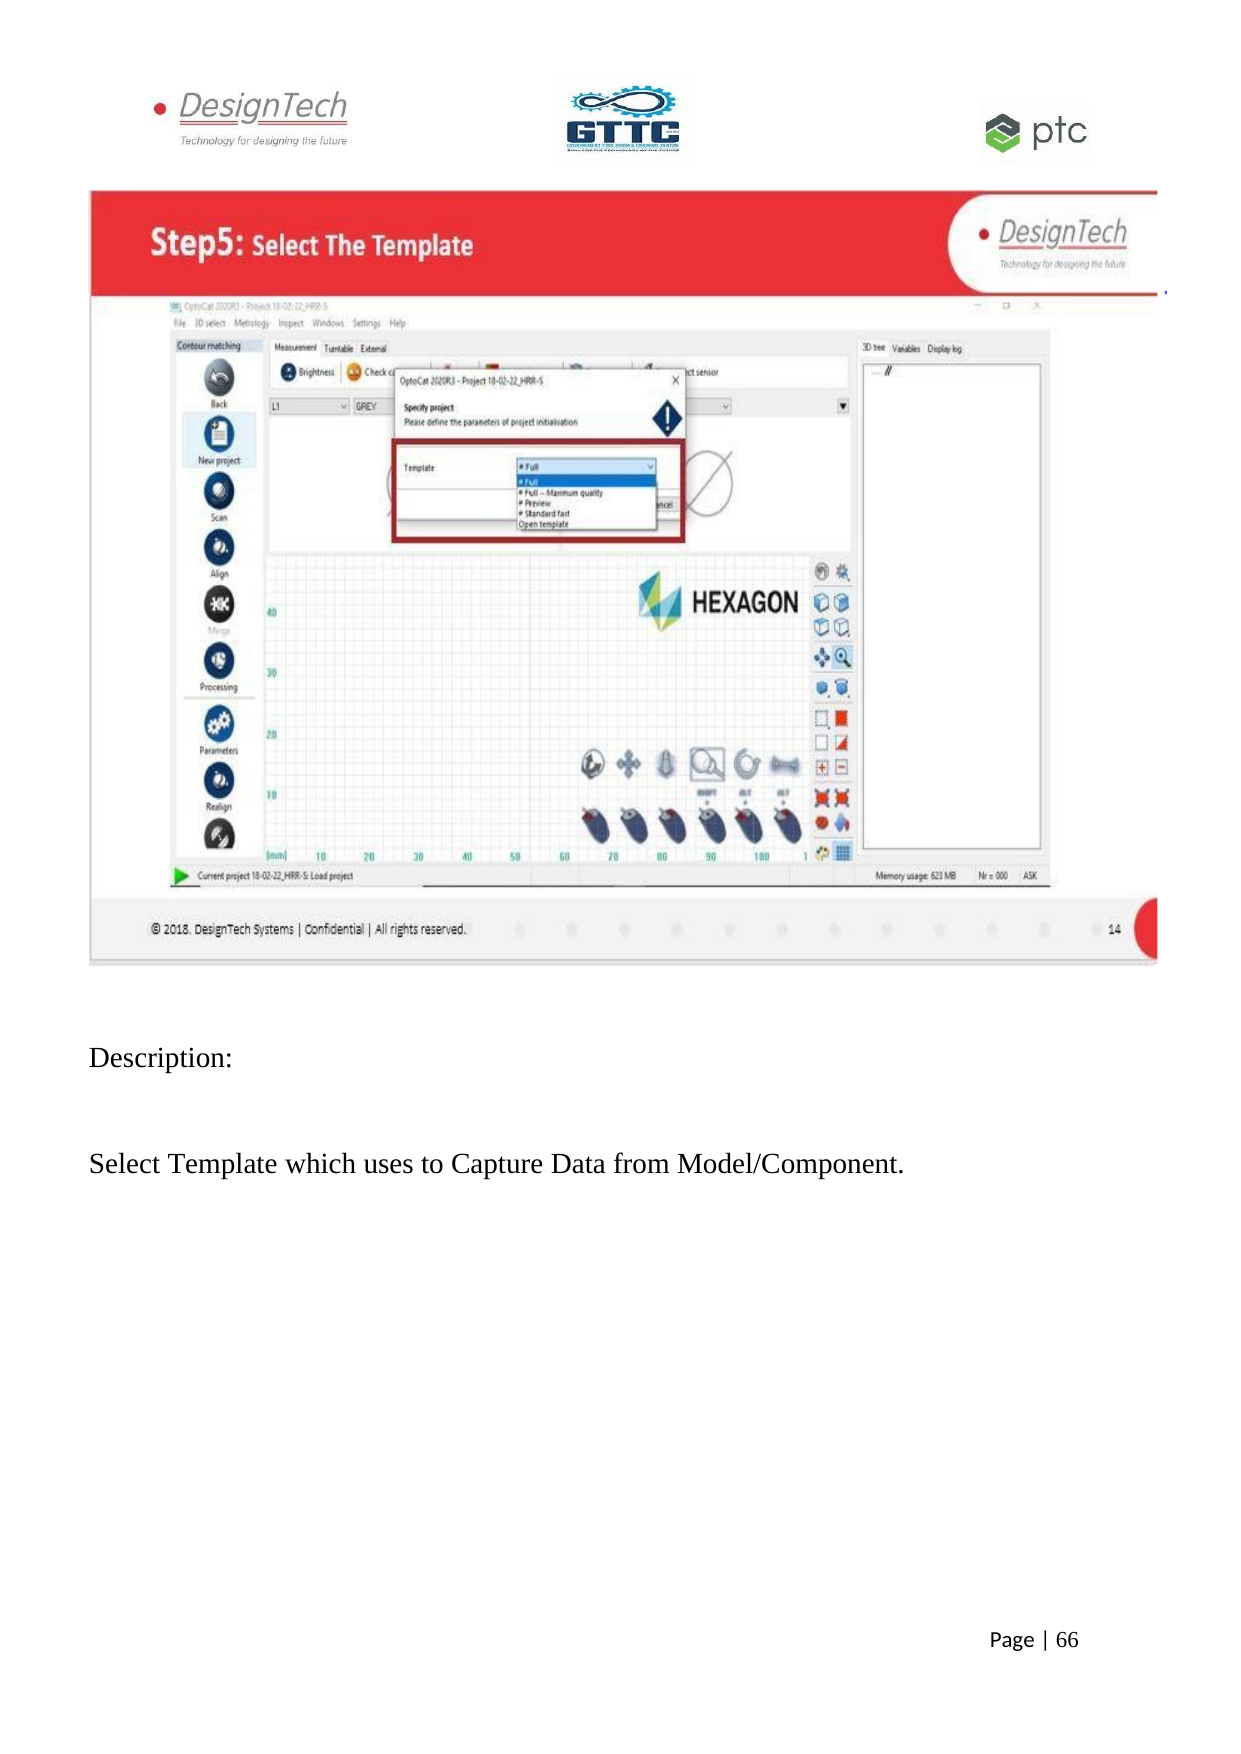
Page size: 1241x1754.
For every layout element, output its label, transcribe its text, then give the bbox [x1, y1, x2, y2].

picture [552, 73, 695, 163]
text Select Template which uses to Capture Data from Model/Component. [89, 1146, 1240, 1180]
picture [88, 190, 1167, 966]
picture [980, 101, 1090, 164]
text Description: [89, 1041, 1240, 1074]
picture [147, 85, 352, 152]
